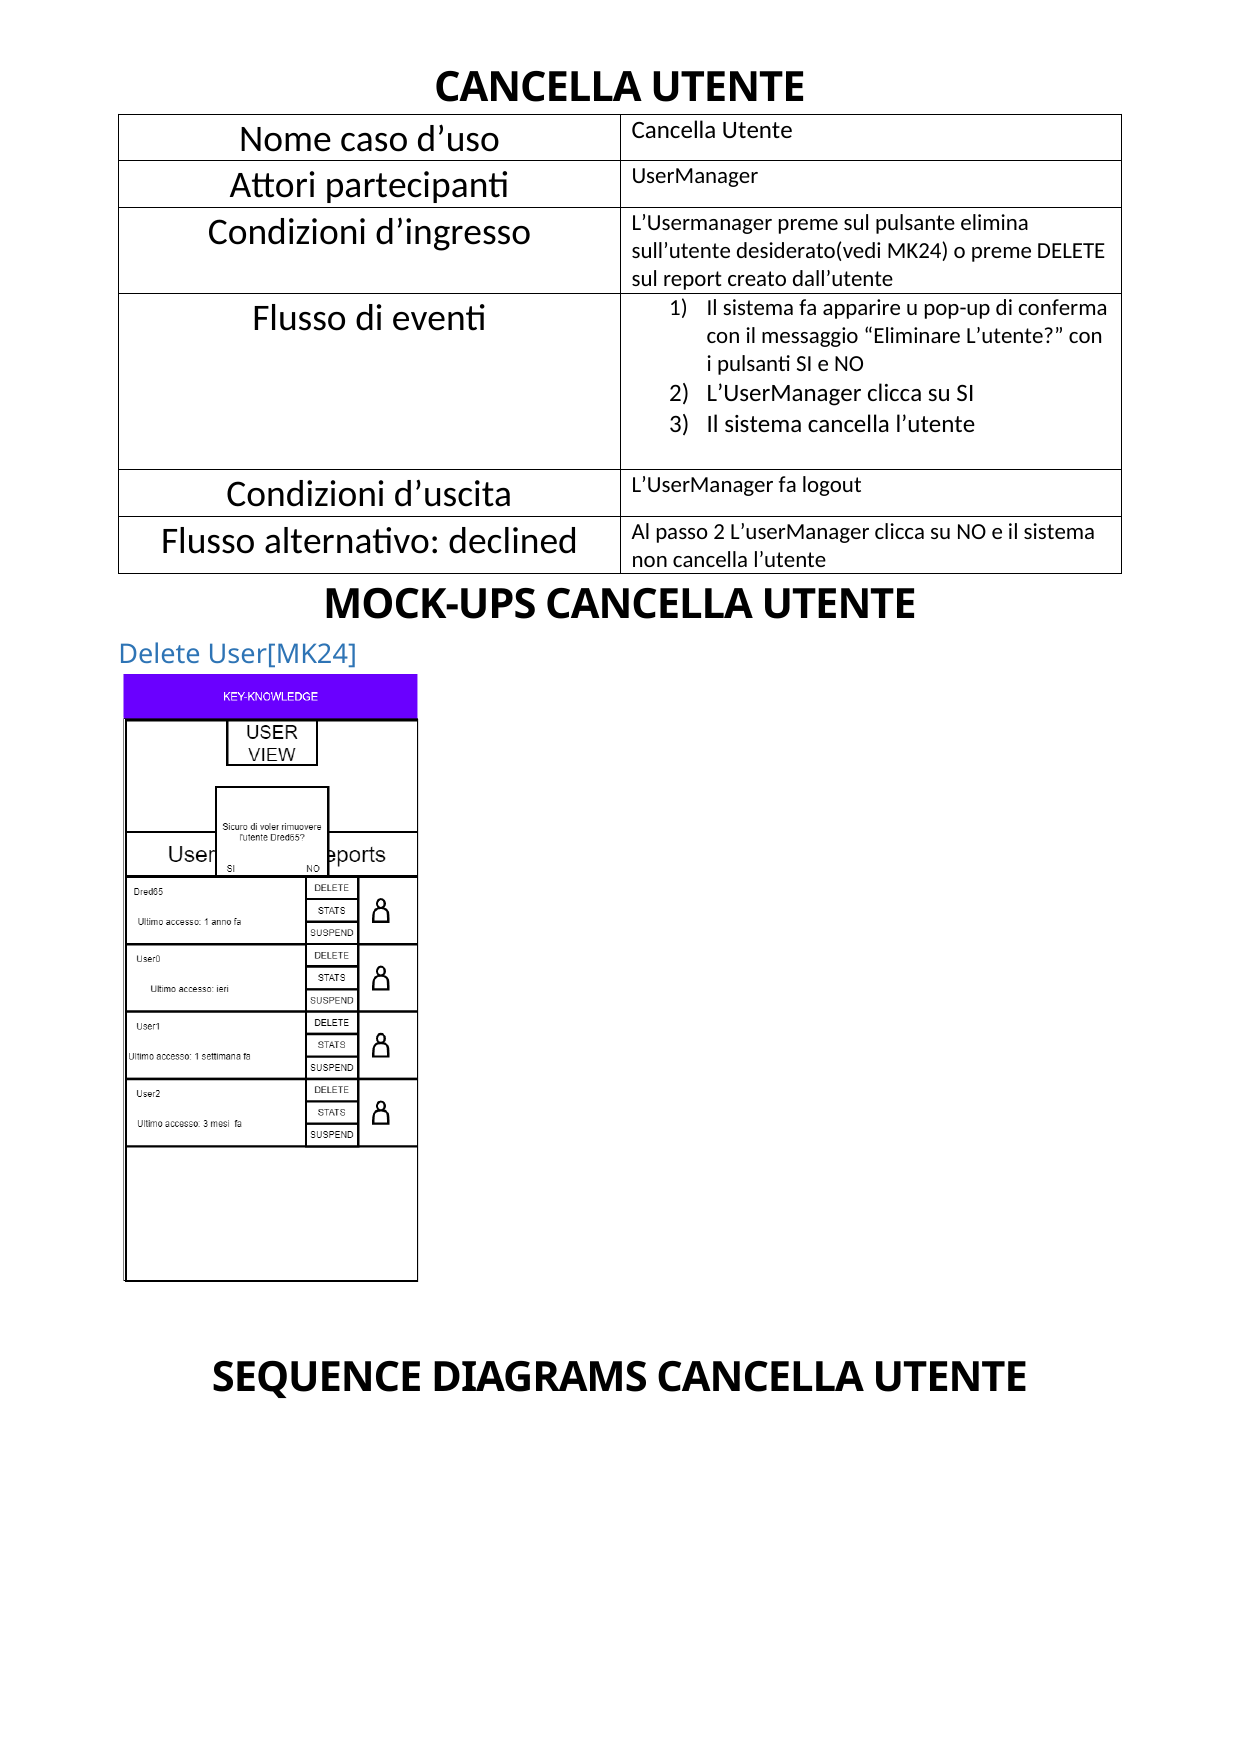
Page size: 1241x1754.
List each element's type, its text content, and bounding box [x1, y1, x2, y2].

table_cell L’UserManager fa logout [621, 470, 1121, 516]
table_header Cancella Utente [621, 115, 1121, 160]
table_cell Attori partecipanti [119, 161, 620, 207]
picture [118, 674, 419, 1282]
title SEQUENCE DIAGRAMS CANCELLA UTENTE [118, 1347, 1122, 1404]
table_cell L’Usermanager preme sul pulsante elimina sull’utente desiderato(vedi MK24) o preme DELETE sul report creato dall’utente [621, 208, 1121, 292]
title CANCELLA UTENTE [118, 57, 1122, 113]
table_cell Il sistema fa apparire u pop-up di conferma con il messaggio “Eliminare L’utente?” con i pulsanti SI e NO L’UserManager clicca su SI Il sistema cancella l’utente [621, 294, 1121, 469]
table_cell Al passo 2 L’userManager clicca su NO e il sistema non cancella l’utente [621, 517, 1121, 573]
table_cell Condizioni d’uscita [119, 470, 620, 516]
title MOCK-UPS CANCELLA UTENTE [118, 574, 1122, 631]
table_cell Flusso alternativo: declined [119, 517, 620, 573]
table_cell UserManager [621, 161, 1121, 207]
table_cell Flusso di eventi [119, 294, 620, 469]
table_cell Condizioni d’ingresso [119, 208, 620, 292]
subtitle Delete User[MK24] [118, 635, 1122, 672]
table_header Nome caso d’uso [119, 115, 620, 160]
